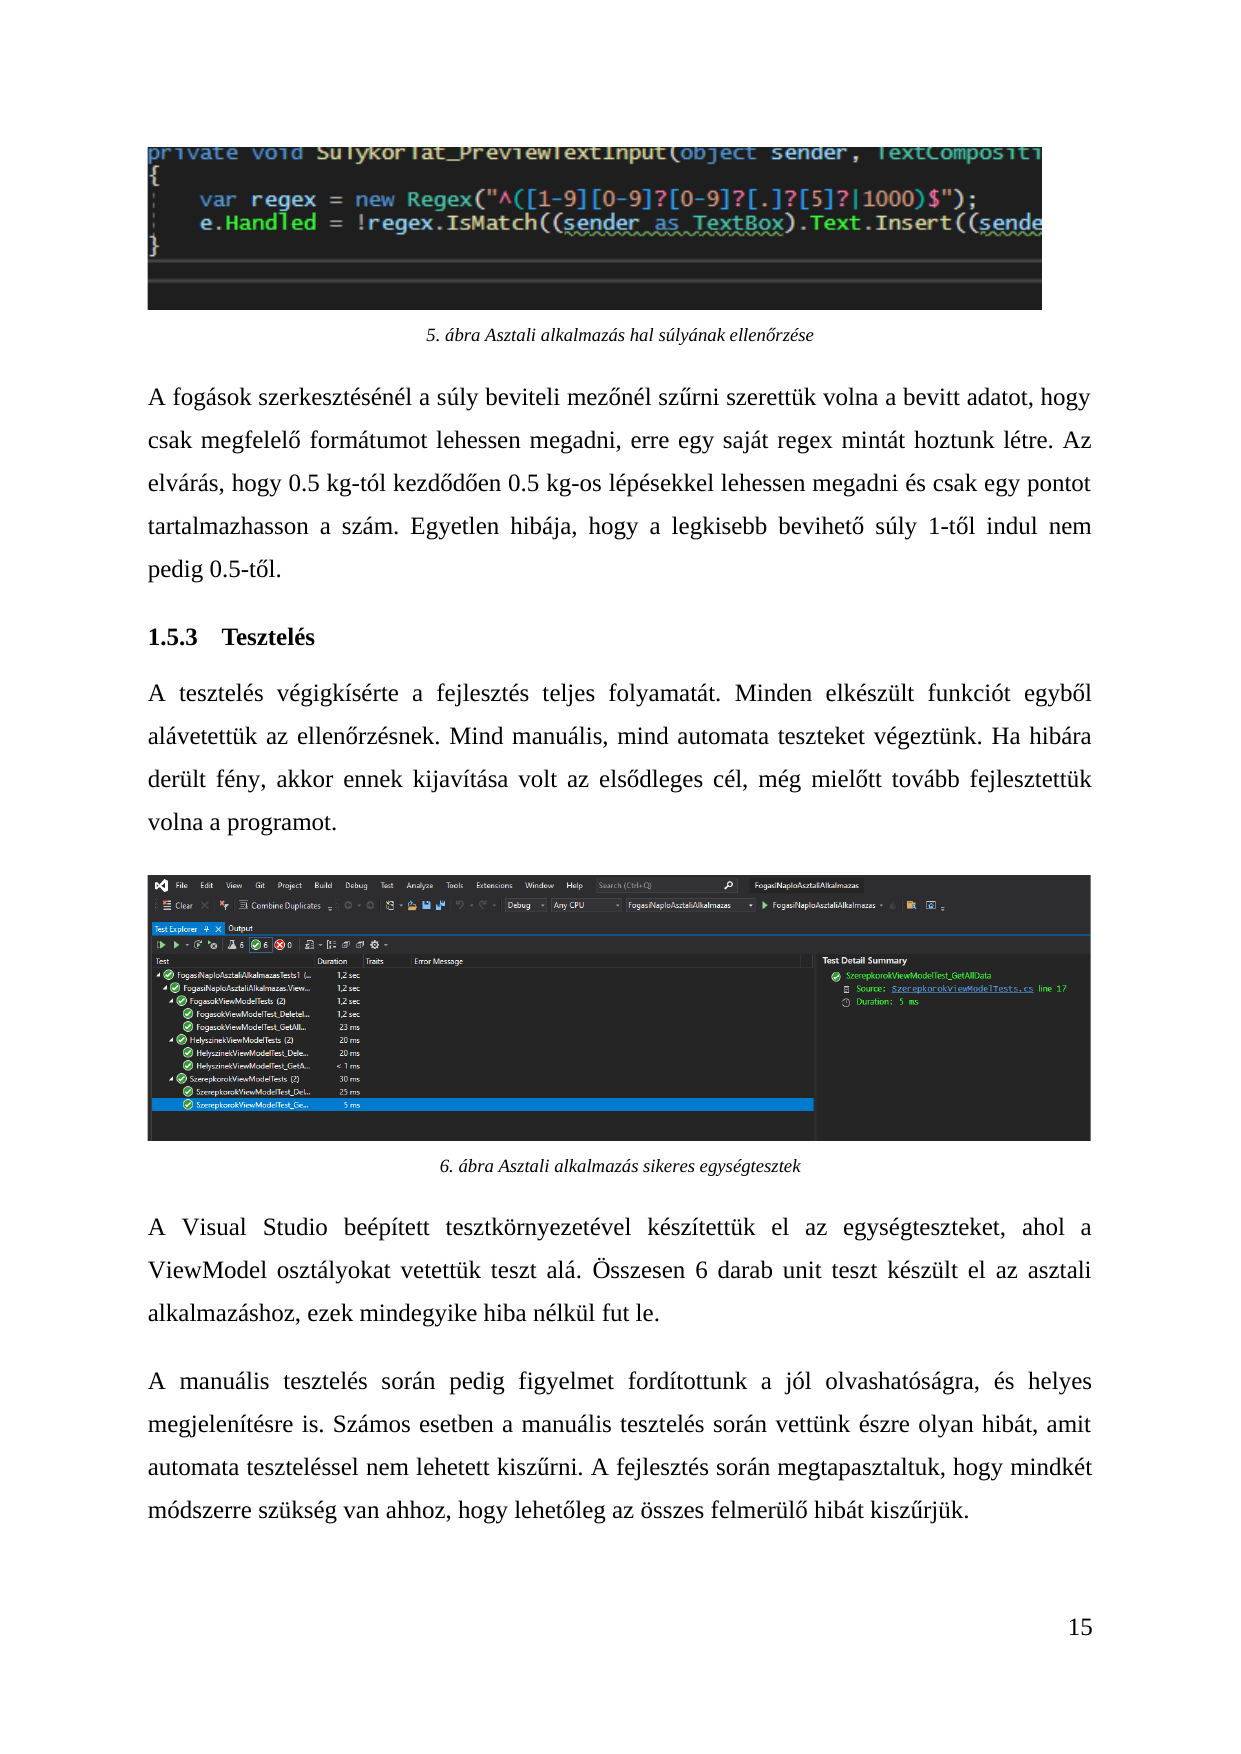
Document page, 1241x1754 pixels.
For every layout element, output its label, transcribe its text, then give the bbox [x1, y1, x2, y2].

text 6. ábra Asztali alkalmazás sikeres egységtesztek [148, 1154, 1093, 1176]
picture [147, 147, 1042, 310]
text A Visual Studio beépített tesztkörnyezetével készítettük el az egységteszteket, ahol a ViewModel osztályokat vetettük teszt alá. Összesen 6 darab unit teszt készült el az asztali alkalmazáshoz, ezek mindegyike hiba nélkül fut le. [148, 1212, 1093, 1327]
picture [147, 875, 1091, 1141]
text 5. ábra Asztali alkalmazás hal súlyának ellenőrzése [148, 324, 1093, 346]
text A manuális tesztelés során pedig figyelmet fordítottunk a jól olvashatóságra, és helyes megjelenítésre is. Számos esetben a manuális tesztelés során vettünk észre olyan hibát, amit automata teszteléssel nem lehetett kiszűrni. A fejlesztés során megtapasztaltuk, hogy mindkét módszerre szükség van ahhoz, hogy lehetőleg az összes felmerülő hibát kiszűrjük. [148, 1366, 1093, 1524]
text A fogások szerkesztésénél a súly beviteli mezőnél szűrni szerettük volna a bevitt adatot, hogy csak megfelelő formátumot lehessen megadni, erre egy saját regex mintát hoztunk létre. Az elvárás, hogy 0.5 kg-tól kezdődően 0.5 kg-os lépésekkel lehessen megadni és csak egy pontot tartalmazhasson a szám. Egyetlen hibája, hogy a legkisebb bevihető súly 1-től indul nem pedig 0.5-től. [148, 382, 1093, 583]
text A tesztelés végigkísérte a fejlesztés teljes folyamatát. Minden elkészült funkciót egyből alávetettük az ellenőrzésnek. Mind manuális, mind automata teszteket végeztünk. Ha hibára derült fény, akkor ennek kijavítása volt az elsődleges cél, még mielőtt tovább fejlesztettük volna a programot. [148, 678, 1093, 836]
subtitle Tesztelés [148, 622, 1093, 651]
